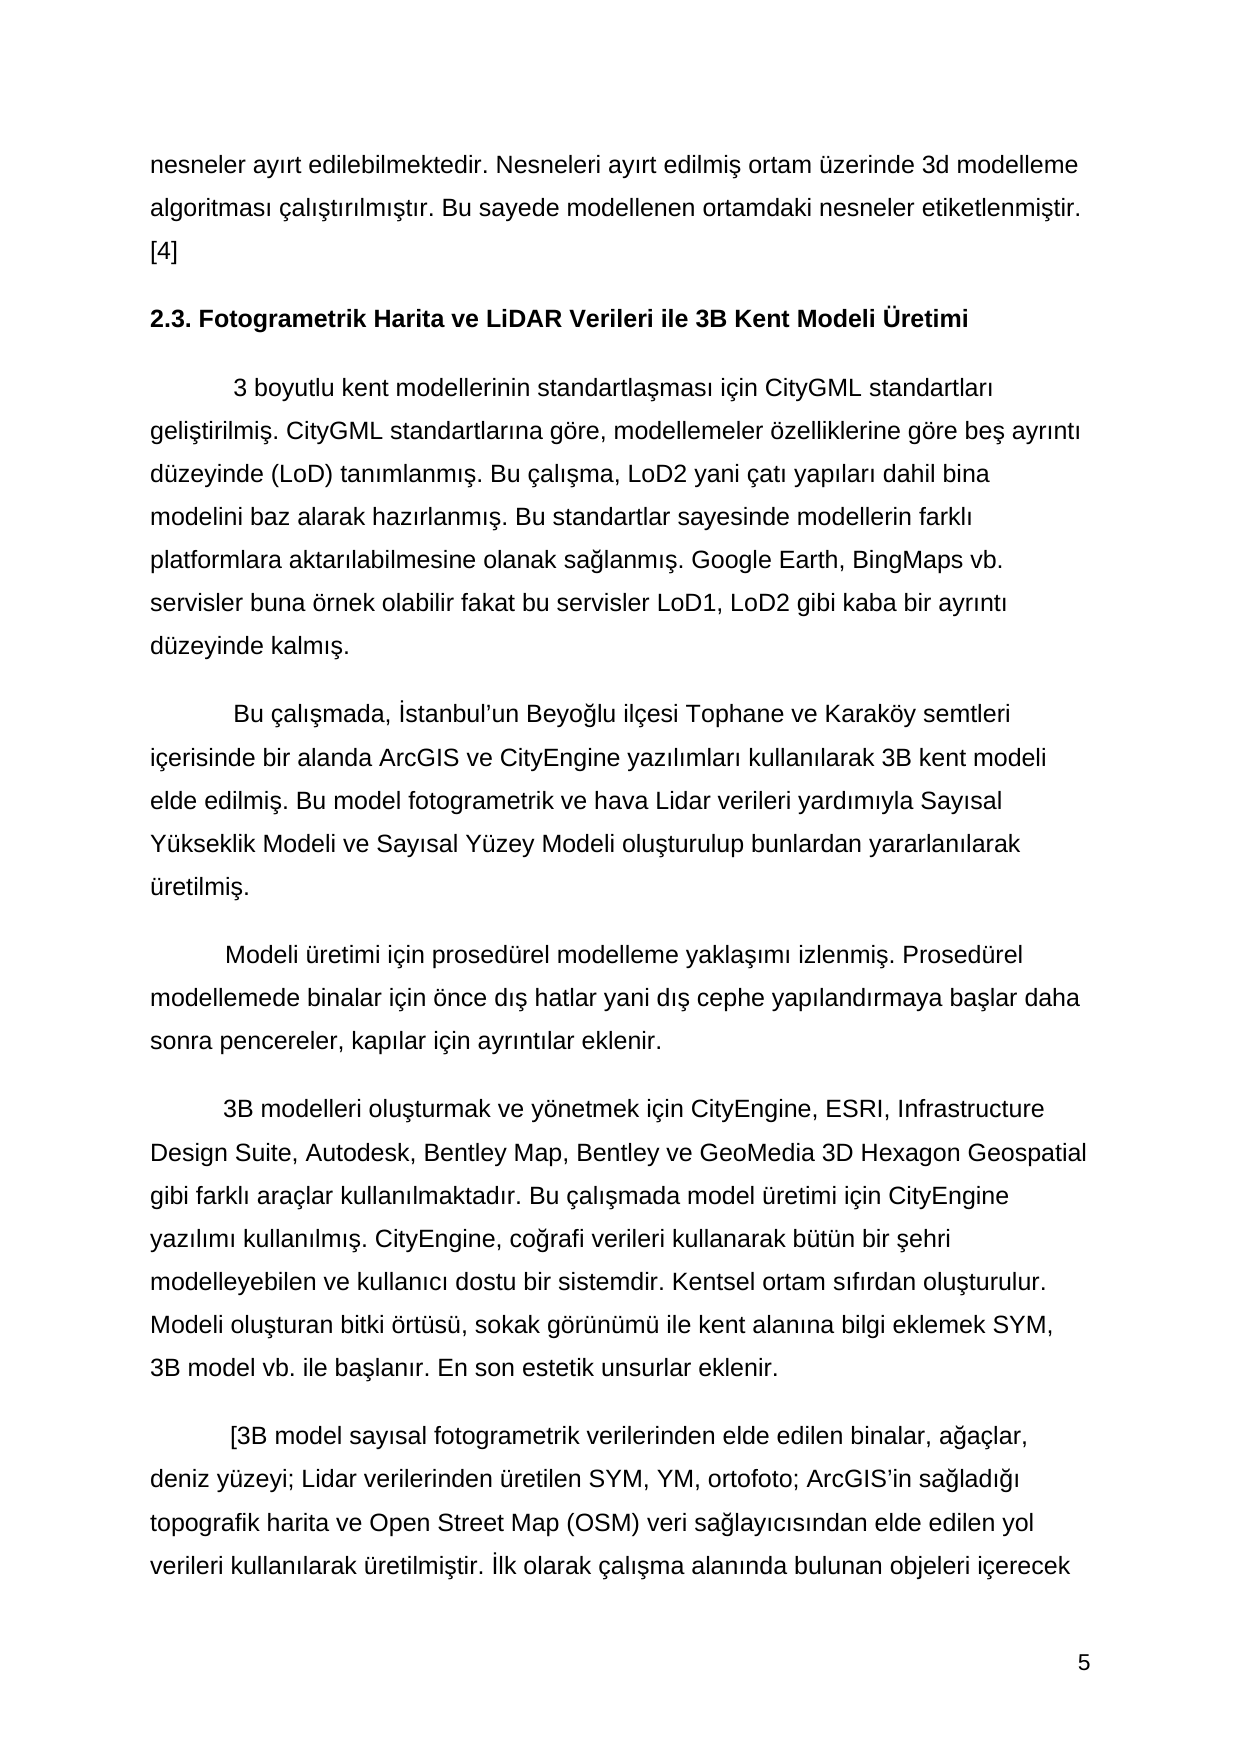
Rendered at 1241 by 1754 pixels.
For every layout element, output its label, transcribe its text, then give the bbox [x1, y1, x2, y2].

text 3B modelleri oluşturmak ve yönetmek için CityEngine, ESRI, Infrastructure Design Suite, Autodesk, Bentley Map, Bentley ve GeoMedia 3D Hexagon Geospatial gibi farklı araçlar kullanılmaktadır. Bu çalışmada model üretimi için CityEngine yazılımı kullanılmış. CityEngine, coğrafi verileri kullanarak bütün bir şehri modelleyebilen ve kullanıcı dostu bir sistemdir. Kentsel ortam sıfırdan oluşturulur. Modeli oluşturan bitki örtüsü, sokak görünümü ile kent alanına bilgi eklemek SYM, 3B model vb. ile başlanır. En son estetik unsurlar eklenir. [150, 1094, 1090, 1382]
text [150, 150, 1090, 265]
text Bu çalışmada, İstanbul’un Beyoğlu ilçesi Tophane ve Karaköy semtleri içerisinde bir alanda ArcGIS ve CityEngine yazılımları kullanılarak 3B kent modeli elde edilmiş. Bu model fotogrametrik ve hava Lidar verileri yardımıyla Sayısal Yükseklik Modeli ve Sayısal Yüzey Modeli oluşturulup bunlardan yararlanılarak üretilmiş. [150, 699, 1090, 901]
text Modeli üretimi için prosedürel modelleme yaklaşımı izlenmiş. Prosedürel modellemede binalar için önce dış hatlar yani dış cephe yapılandırmaya başlar daha sonra pencereler, kapılar için ayrıntılar eklenir. [150, 940, 1090, 1055]
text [150, 1421, 1090, 1579]
subtitle 2.3. Fotogrametrik Harita ve LiDAR Verileri ile 3B Kent Modeli Üretimi [150, 304, 1090, 333]
text 3 boyutlu kent modellerinin standartlaşması için CityGML standartları geliştirilmiş. CityGML standartlarına göre, modellemeler özelliklerine göre beş ayrıntı düzeyinde (LoD) tanımlanmış. Bu çalışma, LoD2 yani çatı yapıları dahil bina modelini baz alarak hazırlanmış. Bu standartlar sayesinde modellerin farklı platformlara aktarılabilmesine olanak sağlanmış. Google Earth, BingMaps vb. servisler buna örnek olabilir fakat bu servisler LoD1, LoD2 gibi kaba bir ayrıntı düzeyinde kalmış. [150, 372, 1090, 660]
